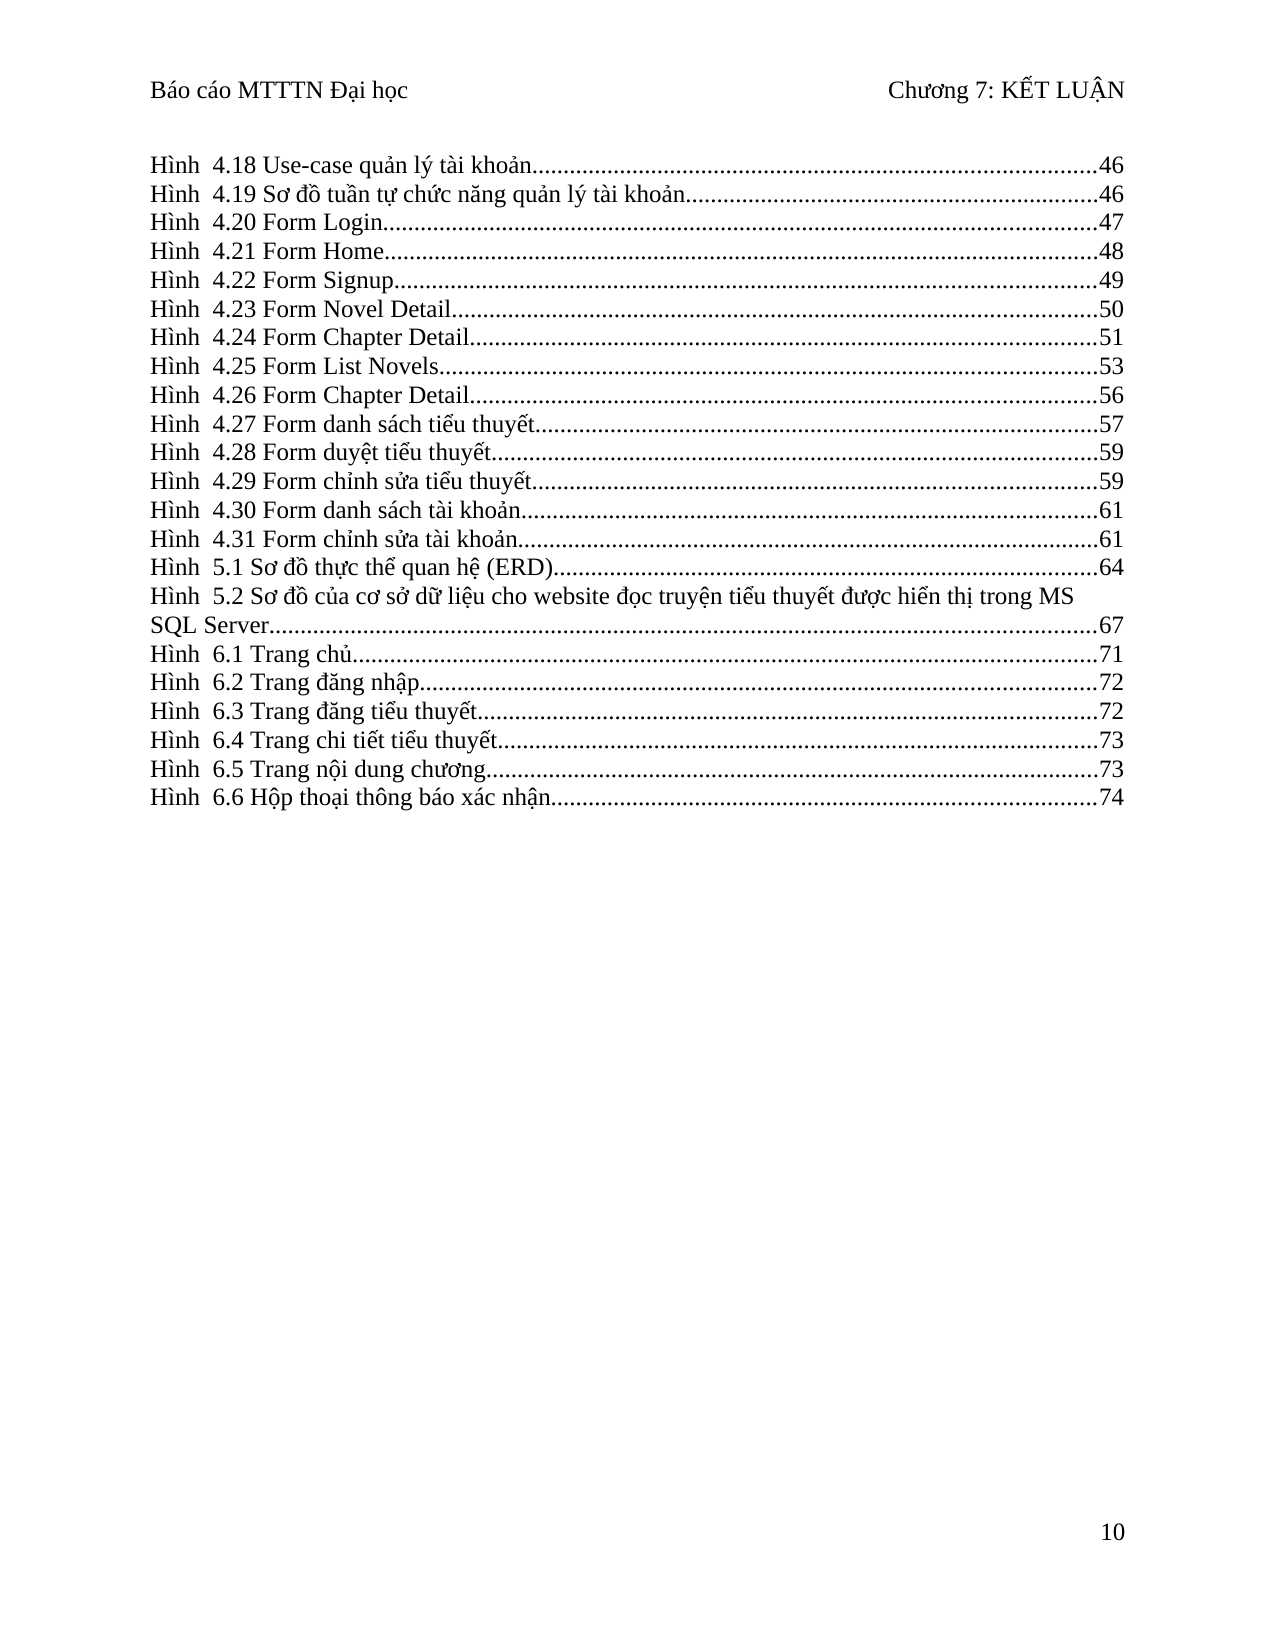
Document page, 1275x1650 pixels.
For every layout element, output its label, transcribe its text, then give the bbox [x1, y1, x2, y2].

text Hình 5.1 Sơ đồ thực thể quan hệ (ERD) 64 [150, 552, 1125, 581]
text Hình 4.23 Form Novel Detail 50 [150, 294, 1125, 322]
text Hình 4.24 Form Chapter Detail 51 [150, 322, 1125, 351]
text Hình 4.28 Form duyệt tiểu thuyết 59 [150, 437, 1125, 466]
text Hình 6.1 Trang chủ 71 [150, 639, 1125, 667]
text Hình 4.30 Form danh sách tài khoản 61 [150, 495, 1125, 524]
text Hình 4.19 Sơ đồ tuần tự chức năng quản lý tài khoản 46 [150, 179, 1125, 207]
text Hình 4.21 Form Home 48 [150, 236, 1125, 265]
text Hình 4.27 Form danh sách tiểu thuyết 57 [150, 409, 1125, 437]
text Hình 6.2 Trang đăng nhập 72 [150, 667, 1125, 696]
text Hình 4.25 Form List Novels 53 [150, 351, 1125, 380]
text Hình 4.18 Use-case quản lý tài khoản 46 [150, 150, 1125, 179]
text Hình 6.4 Trang chi tiết tiểu thuyết 73 [150, 725, 1125, 754]
text Hình 6.6 Hộp thoại thông báo xác nhận 74 [150, 782, 1125, 811]
text Hình 6.3 Trang đăng tiểu thuyết 72 [150, 696, 1125, 725]
text Hình 6.5 Trang nội dung chương 73 [150, 754, 1125, 782]
text Hình 4.20 Form Login 47 [150, 207, 1125, 236]
text Hình 5.2 Sơ đồ của cơ sở dữ liệu cho website đọc truyện tiểu thuyết được hiển thị trong MS SQL Server 67 [150, 581, 1125, 639]
text Hình 4.26 Form Chapter Detail 56 [150, 380, 1125, 409]
text Hình 4.31 Form chỉnh sửa tài khoản 61 [150, 524, 1125, 552]
text Hình 4.22 Form Signup 49 [150, 265, 1125, 294]
text Hình 4.29 Form chỉnh sửa tiểu thuyết 59 [150, 466, 1125, 495]
